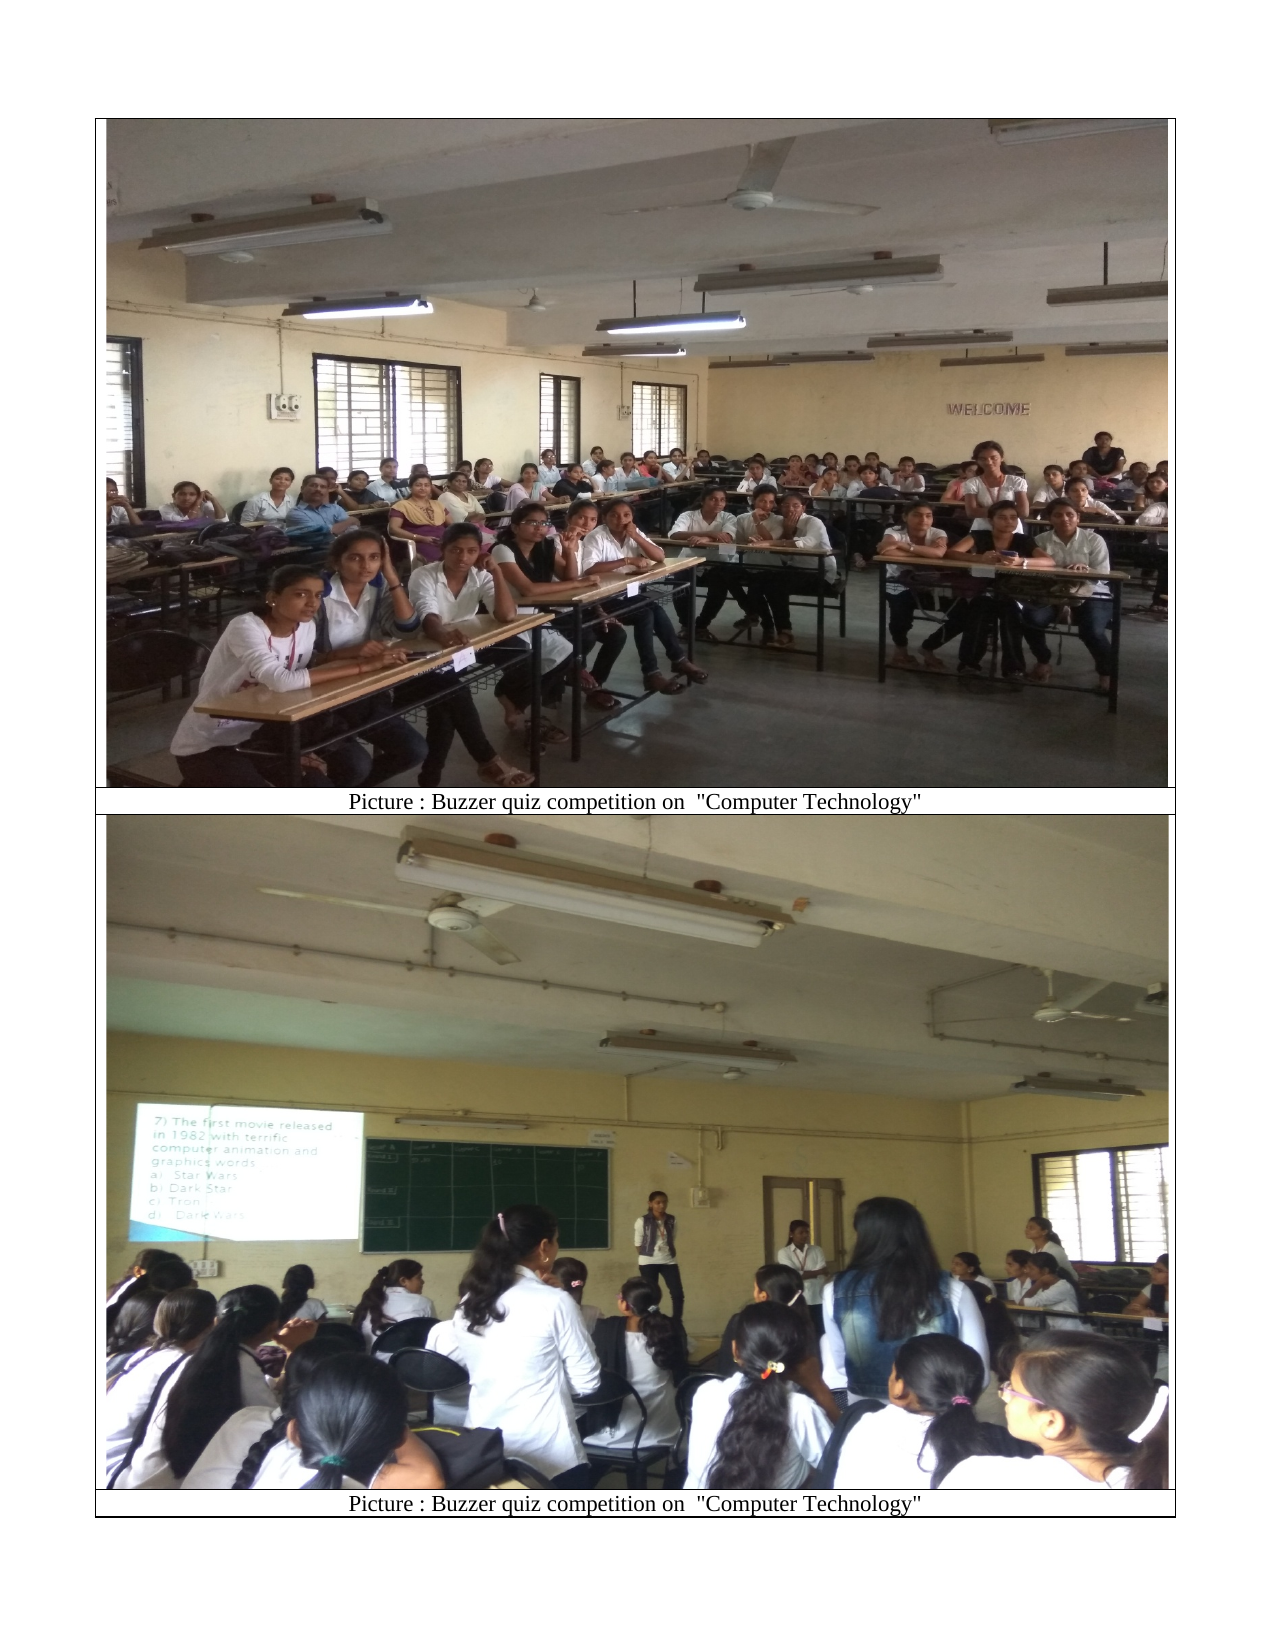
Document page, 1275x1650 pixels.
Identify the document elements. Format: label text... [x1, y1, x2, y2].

table_cell Picture : Buzzer quiz competition on "Computer Technology" [96, 1490, 1175, 1516]
table_header [1168, 119, 1175, 787]
table_cell Picture : Buzzer quiz competition on "Computer Technology" [96, 788, 1175, 814]
table_cell [96, 815, 106, 1489]
table_header [96, 119, 106, 787]
picture [106, 119, 1168, 787]
picture [106, 815, 1169, 1489]
table_cell [1169, 815, 1175, 1489]
